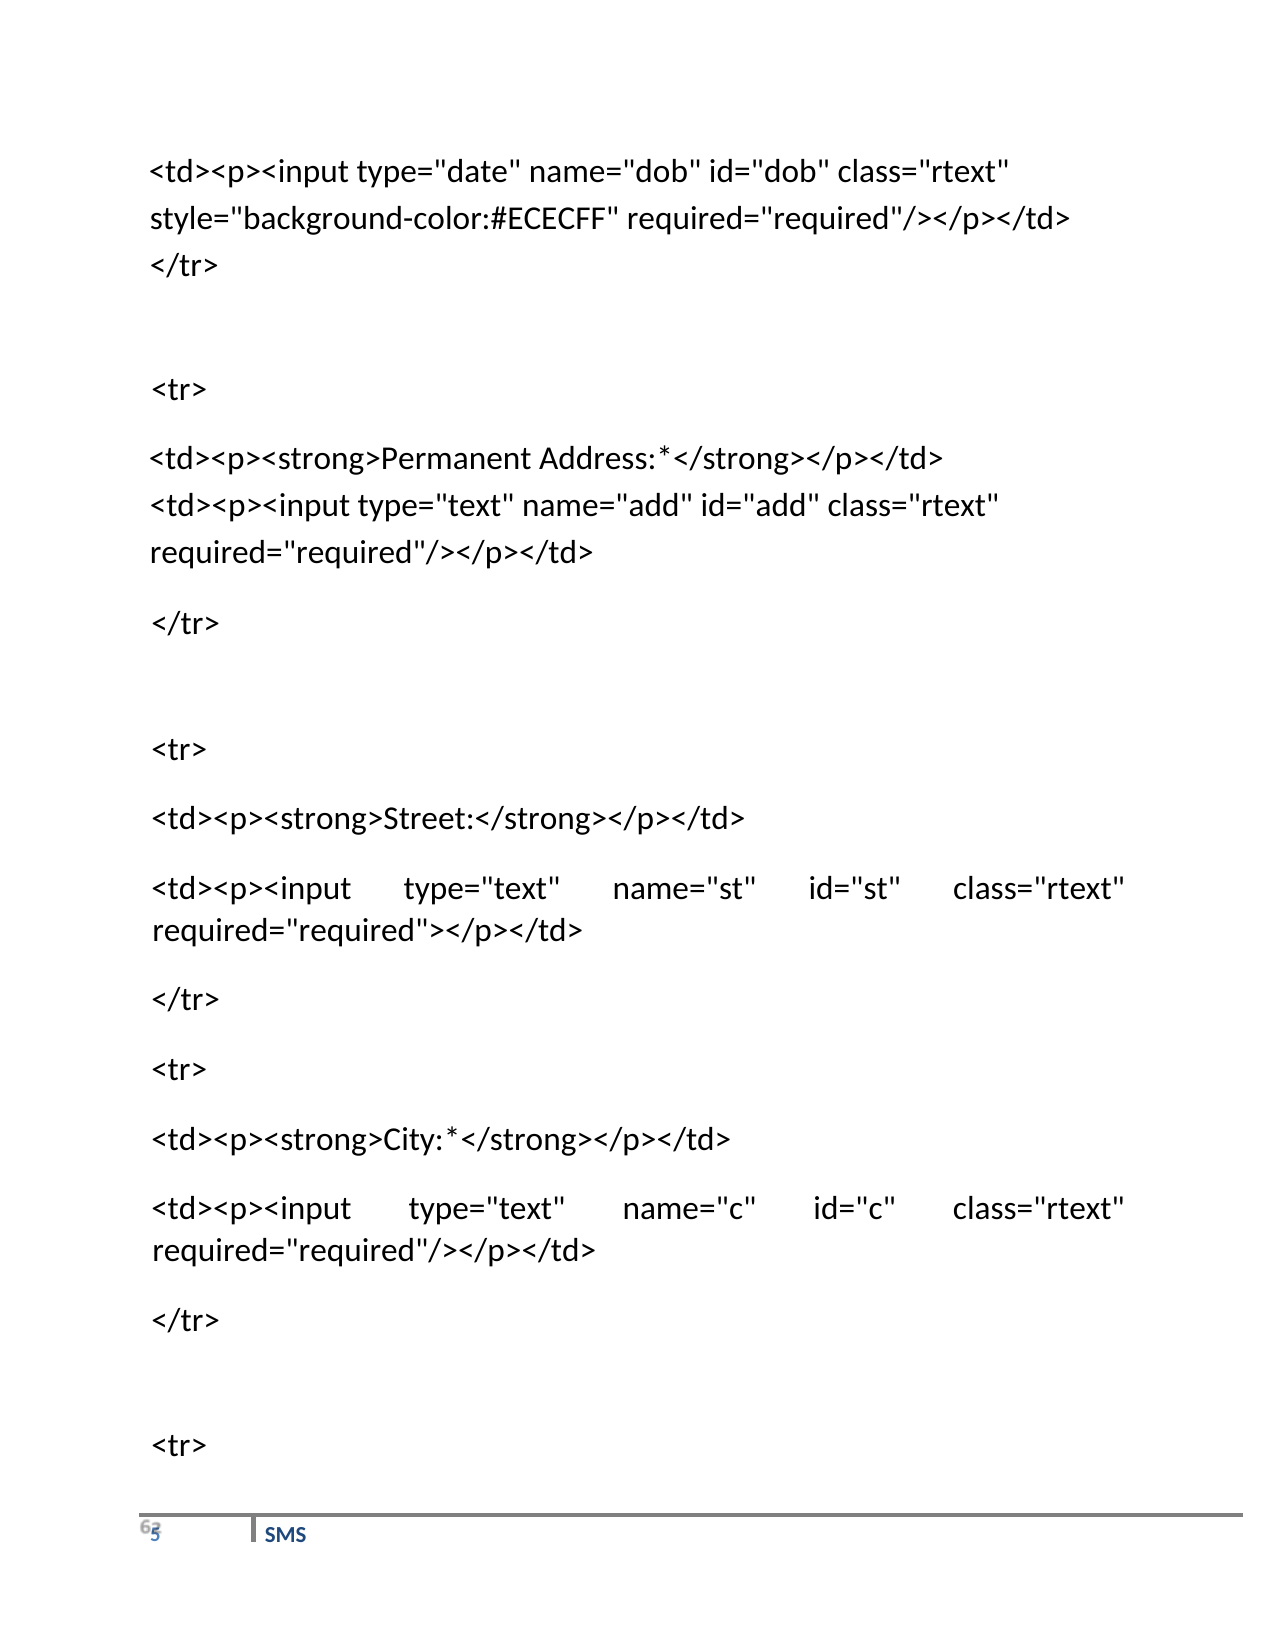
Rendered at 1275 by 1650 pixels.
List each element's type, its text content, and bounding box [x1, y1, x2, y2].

text </tr> [151, 602, 1126, 643]
text <tr> [151, 1048, 1126, 1089]
text <td><p><strong>Street:</strong></p></td> [151, 797, 1126, 838]
text <tr> [151, 368, 1126, 408]
text <td><p><strong>City:*</strong></p></td> [151, 1117, 1126, 1158]
picture [138, 1517, 163, 1535]
text <td><p><input type="text" name="c" id="c" class="rtext" required="required"/></p></td> [151, 1187, 1126, 1270]
text </tr> [151, 978, 1126, 1019]
text <td><p><input type="date" name="dob" id="dob" class="rtext" style="background-color:#ECECFF" required="required"/></p></td> </tr> [148, 150, 1128, 284]
text <td><p><strong>Permanent Address:*</strong></p></td> <td><p><input type="text" name="add" id="add" class="rtext" required="required"/></p></td> [148, 437, 1128, 572]
text <tr> [151, 1424, 1126, 1465]
text <tr> [151, 728, 1126, 768]
text </tr> [151, 1298, 1126, 1339]
text <td><p><input type="text" name="st" id="st" class="rtext" required="required"></p></td> [151, 867, 1126, 949]
